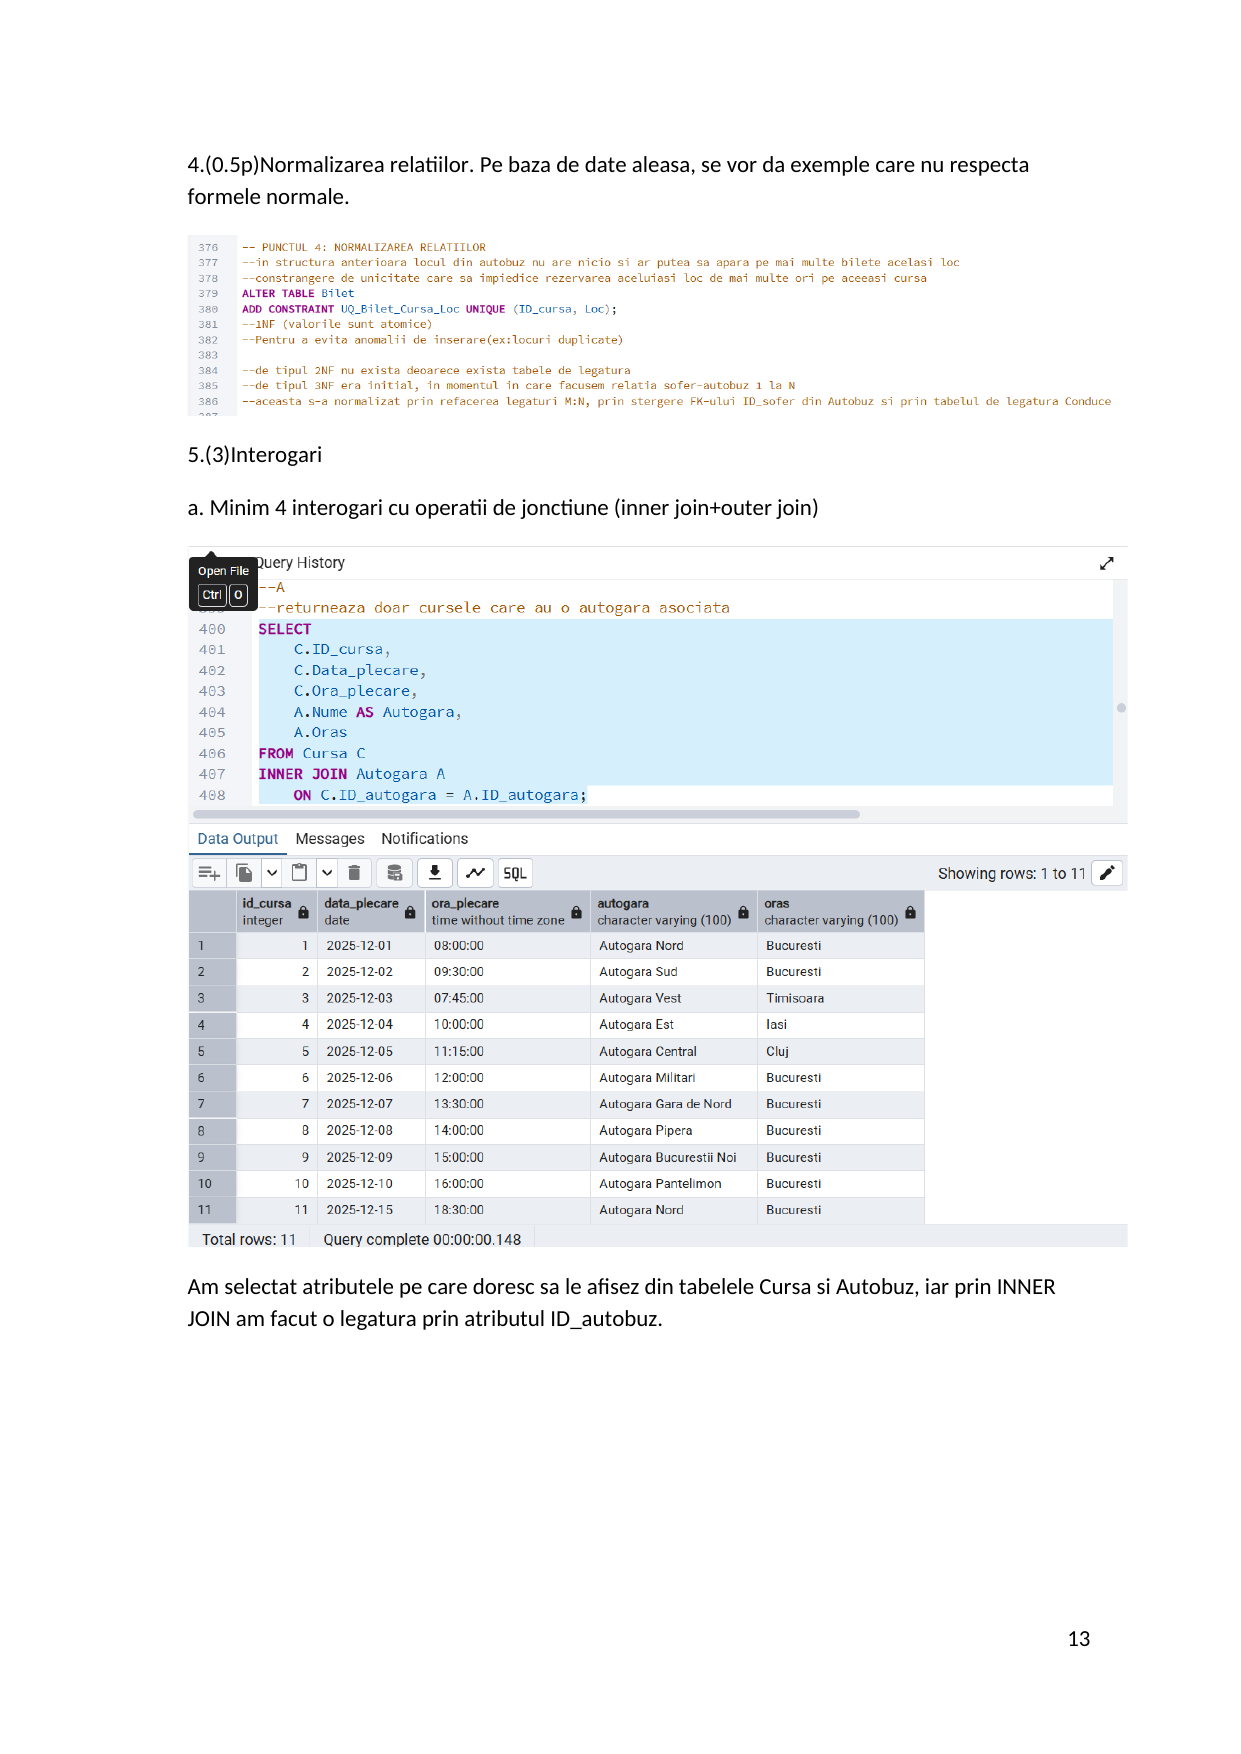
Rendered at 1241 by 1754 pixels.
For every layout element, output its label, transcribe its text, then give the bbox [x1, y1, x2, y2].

text a. Minim 4 interogari cu operatii de jonctiune (inner join+outer join) [187, 493, 1090, 522]
picture [187, 546, 1128, 1247]
picture [187, 235, 1128, 416]
text 5.(3)Interogari [187, 441, 1090, 468]
text Am selectat atributele pe care doresc sa le afisez din tabelele Cursa si Autobuz, iar prin INNER JOIN am facut o legatura prin atributul ID_autobuz. [187, 1272, 1090, 1332]
text 4.(0.5p)Normalizarea relatiilor. Pe baza de date aleasa, se vor da exemple care nu respecta formele normale. [187, 150, 1090, 210]
